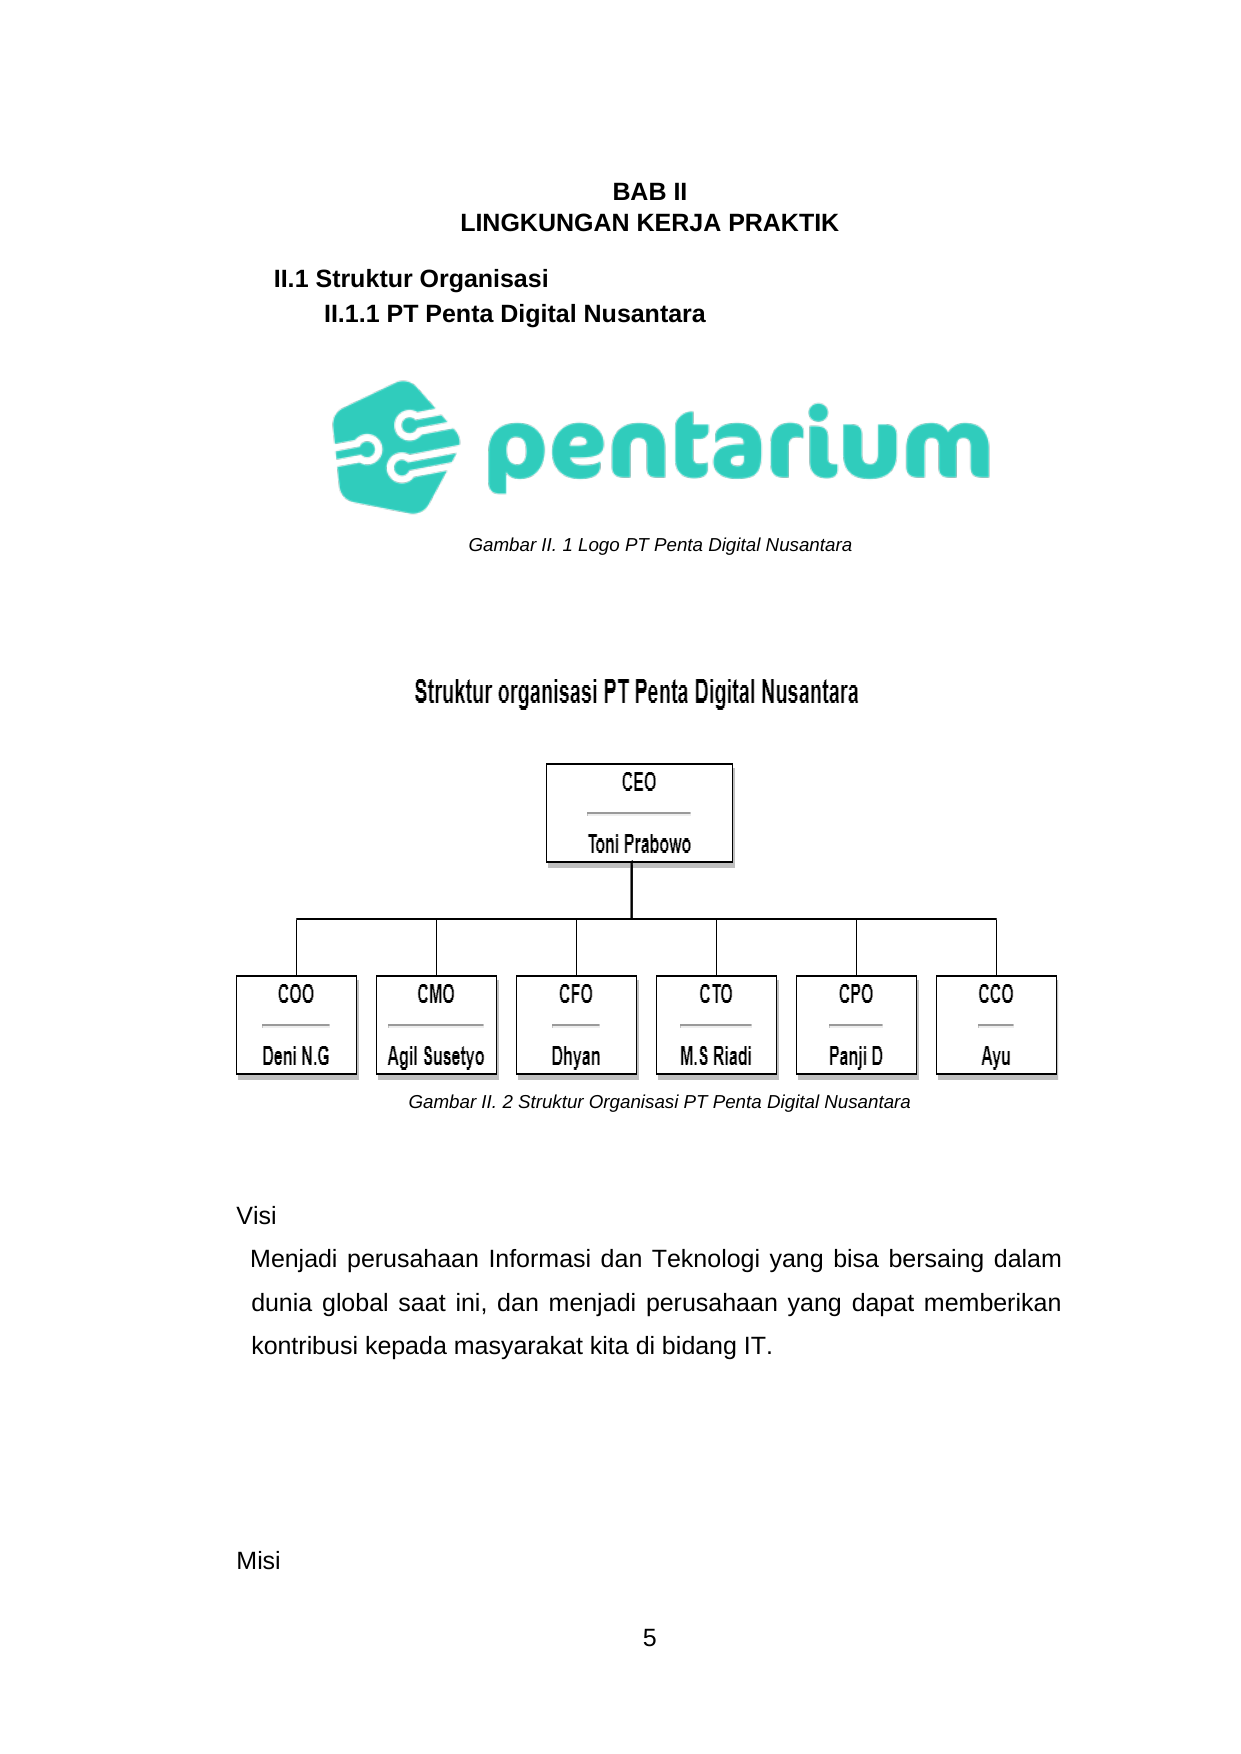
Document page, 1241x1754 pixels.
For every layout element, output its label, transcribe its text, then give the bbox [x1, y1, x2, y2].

subtitle Struktur Organisasi [274, 264, 1063, 293]
picture [329, 374, 993, 525]
text Visi [236, 1201, 1063, 1230]
text Misi [236, 1546, 1063, 1575]
text Menjadi perusahaan Informasi dan Teknologi yang bisa bersaing dalam dunia global saat ini, dan menjadi perusahaan yang dapat memberikan kontribusi kepada masyarakat kita di bidang IT. [250, 1244, 1063, 1359]
subtitle PT Penta Digital Nusantara [324, 299, 1063, 328]
picture [236, 666, 1059, 1082]
subtitle LINGKUNGAN KERJA PRAKTIK [236, 177, 1063, 237]
